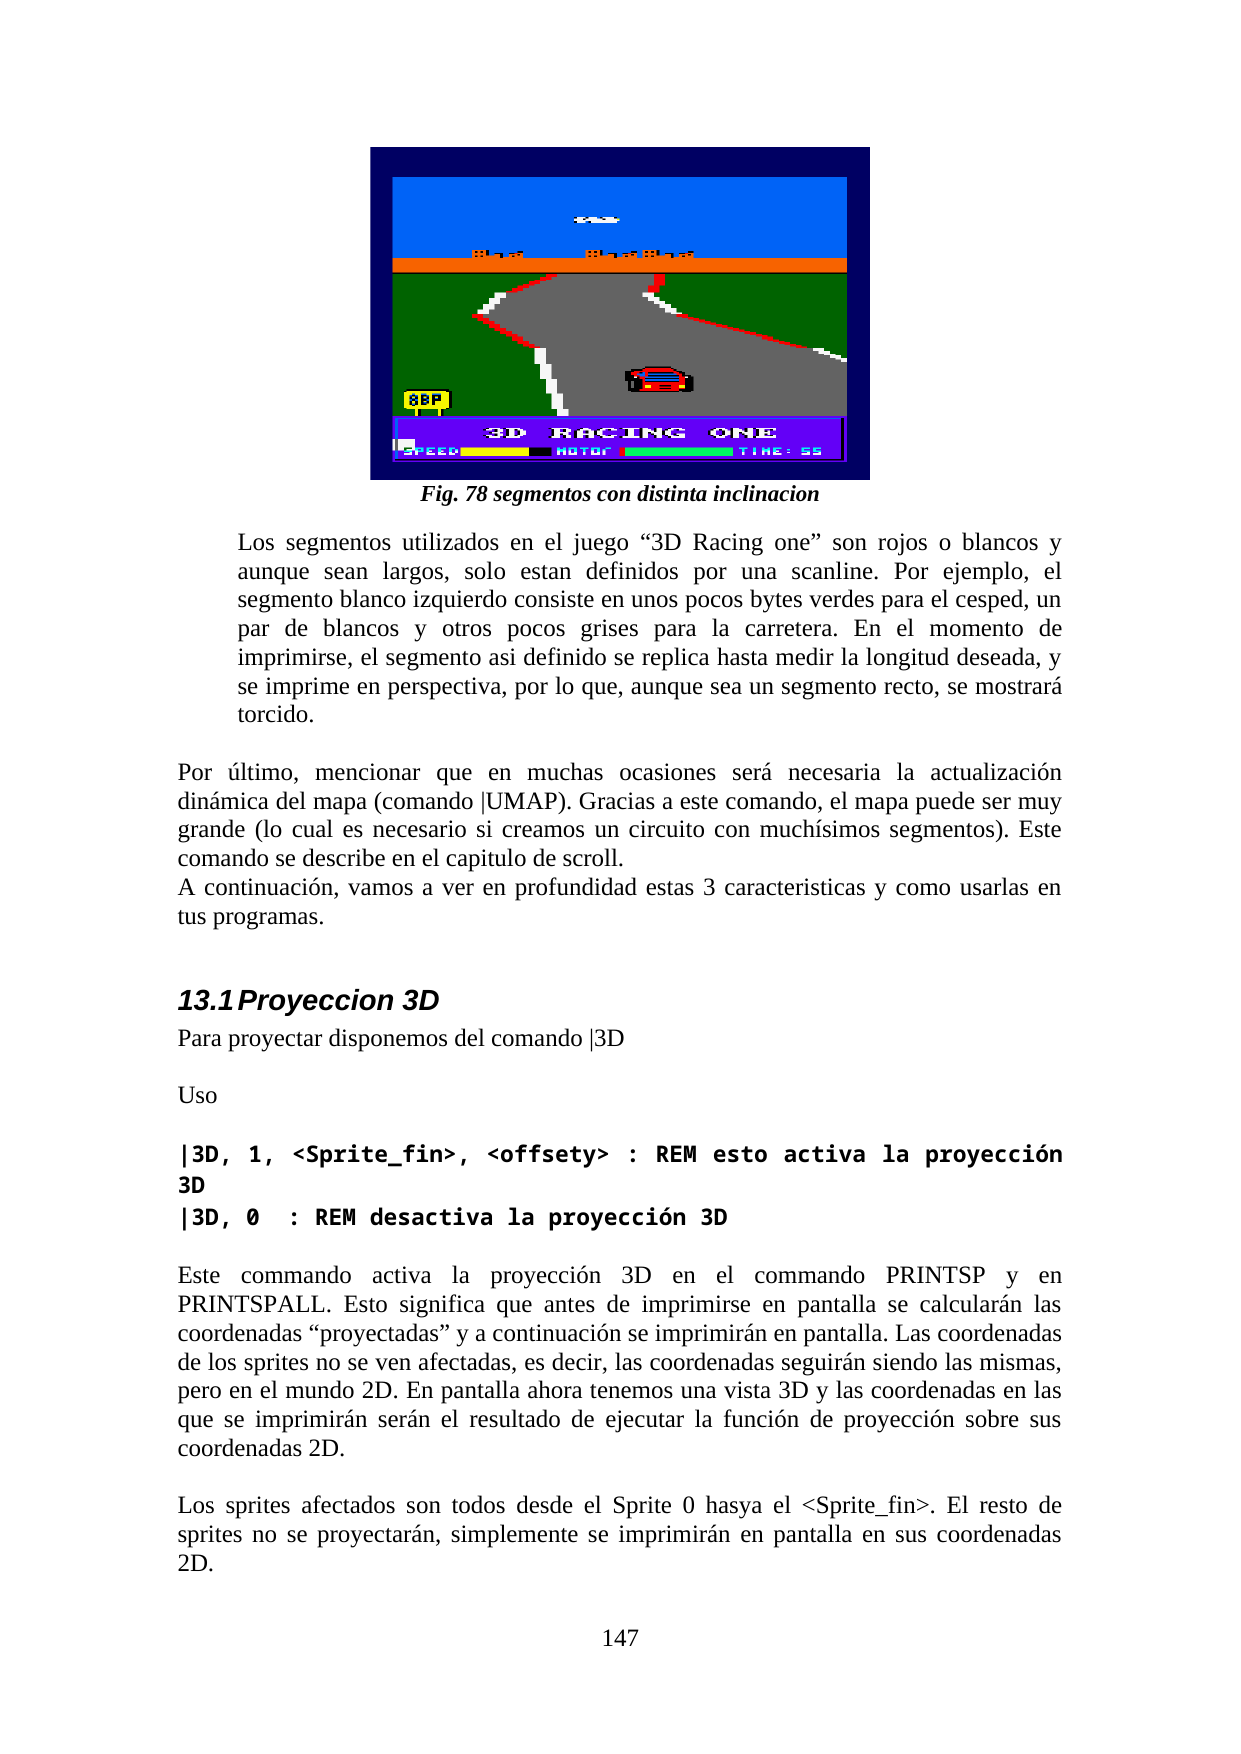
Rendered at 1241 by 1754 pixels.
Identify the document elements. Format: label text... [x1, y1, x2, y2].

picture [370, 147, 870, 480]
text |3D, 0 : REM desactiva la proyección 3D [177, 1201, 1063, 1232]
text Para proyectar disponemos del comando |3D [177, 1023, 1063, 1052]
text Este commando activa la proyección 3D en el commando PRINTSP y en PRINTSPALL. Esto significa que antes de imprimirse en pantalla se calcularán las coordenadas “proyectadas” y a continuación se imprimirán en pantalla. Las coordenadas de los sprites no se ven afectadas, es decir, las coordenadas seguirán siendo las mismas, pero en el mundo 2D. En pantalla ahora tenemos una vista 3D y las coordenadas en las que se imprimirán serán el resultado de ejecutar la función de proyección sobre sus coordenadas 2D. [177, 1261, 1063, 1462]
subtitle Proyeccion 3D [177, 983, 1063, 1017]
text Por último, mencionar que en muchas ocasiones será necesaria la actualización dinámica del mapa (comando |UMAP). Gracias a este comando, el mapa puede ser muy grande (lo cual es necesario si creamos un circuito con muchísimos segmentos). Este comando se describe en el capitulo de scroll. [177, 757, 1063, 872]
text A continuación, vamos a ver en profundidad estas 3 caracteristicas y como usarlas en tus programas. [177, 872, 1063, 929]
text Los segmentos utilizados en el juego “3D Racing one” son rojos o blancos y aunque sean largos, solo estan definidos por una scanline. Por ejemplo, el segmento blanco izquierdo consiste en unos pocos bytes verdes para el cesped, un par de blancos y otros pocos grises para la carretera. En el momento de imprimirse, el segmento asi definido se replica hasta medir la longitud deseada, y se imprime en perspectiva, por lo que, aunque sea un segmento recto, se mostrará torcido. [237, 527, 1063, 728]
text Uso [177, 1081, 1063, 1109]
text Los sprites afectados son todos desde el Sprite 0 hasya el <Sprite_fin>. El resto de sprites no se proyectarán, simplemente se imprimirán en pantalla en sus coordenadas 2D. [177, 1491, 1063, 1577]
text |3D, 1, <Sprite_fin>, <offsety> : REM esto activa la proyección 3D [177, 1138, 1063, 1201]
text Fig. 78 segmentos con distinta inclinacion [177, 480, 1063, 506]
